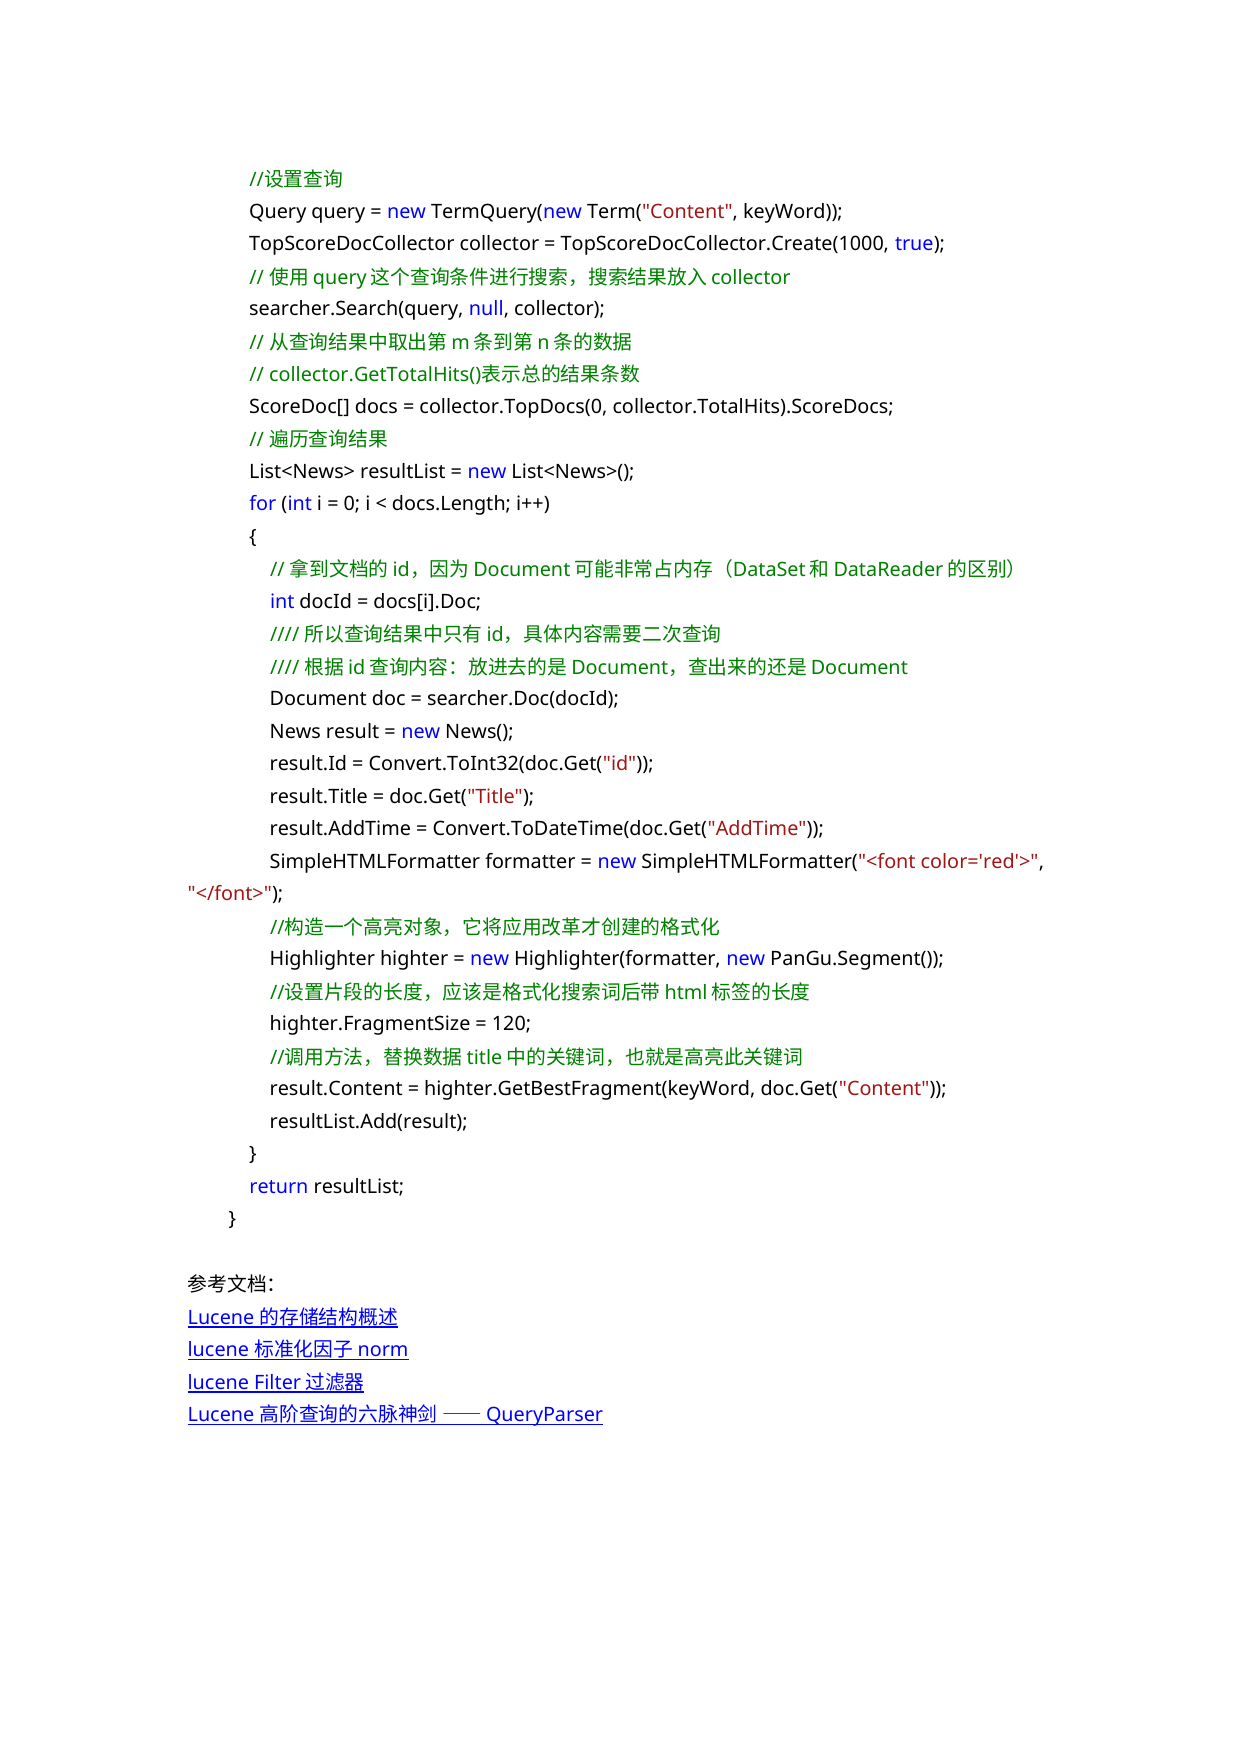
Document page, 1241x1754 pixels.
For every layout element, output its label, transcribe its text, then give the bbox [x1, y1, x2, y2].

text for (int i = 0; i < docs.Length; i++) [187, 487, 1053, 519]
text resultList.Add(result); [187, 1104, 1053, 1137]
text //设置查询 [187, 162, 1053, 194]
text //调用方法，替换数据title中的关键词，也就是高亮此关键词 [187, 1039, 1053, 1072]
text return resultList; [187, 1169, 1053, 1202]
text result.Id = Convert.ToInt32(doc.Get("id")); [187, 747, 1053, 779]
text Lucene 的存储结构概述 [187, 1299, 1053, 1332]
text Query query = new TermQuery(new Term("Content", keyWord)); [187, 194, 1053, 227]
text lucene 标准化因子 norm [187, 1332, 1053, 1364]
text // 从查询结果中取出第m条到第n条的数据 [187, 324, 1053, 357]
text Lucene 高阶查询的六脉神剑 —— QueryParser [187, 1397, 1053, 1429]
text Document doc = searcher.Doc(docId); [187, 682, 1053, 714]
text lucene Filter过滤器 [187, 1364, 1053, 1397]
text //构造一个高亮对象，它将应用改革才创建的格式化 [187, 909, 1053, 942]
text // 使用query这个查询条件进行搜索，搜索结果放入collector [187, 259, 1053, 292]
text ScoreDoc[] docs = collector.TopDocs(0, collector.TotalHits).ScoreDocs; [187, 389, 1053, 422]
text Highlighter highter = new Highlighter(formatter, new PanGu.Segment()); [187, 942, 1053, 974]
text highter.FragmentSize = 120; [187, 1007, 1053, 1039]
text searcher.Search(query, null, collector); [187, 292, 1053, 324]
text News result = new News(); [187, 714, 1053, 747]
text 参考文档： [187, 1267, 1053, 1299]
text //// 根据id查询内容：放进去的是Document，查出来的还是Document [187, 649, 1053, 682]
text int docId = docs[i].Doc; [187, 584, 1053, 617]
text List<News> resultList = new List<News>(); [187, 454, 1053, 487]
text result.AddTime = Convert.ToDateTime(doc.Get("AddTime")); [187, 812, 1053, 844]
text } [187, 1137, 1053, 1169]
text result.Title = doc.Get("Title"); [187, 779, 1053, 812]
text //// 所以查询结果中只有id，具体内容需要二次查询 [187, 617, 1053, 649]
text //设置片段的长度，应该是格式化搜索词后带html标签的长度 [187, 974, 1053, 1007]
text result.Content = highter.GetBestFragment(keyWord, doc.Get("Content")); [187, 1072, 1053, 1104]
text // 拿到文档的id，因为Document可能非常占内存（DataSet和DataReader的区别） [187, 552, 1053, 584]
text TopScoreDocCollector collector = TopScoreDocCollector.Create(1000, true); [187, 227, 1053, 259]
text { [187, 519, 1053, 552]
text // 遍历查询结果 [187, 422, 1053, 454]
text // collector.GetTotalHits()表示总的结果条数 [187, 357, 1053, 389]
text } [187, 1202, 1053, 1234]
text SimpleHTMLFormatter formatter = new SimpleHTMLFormatter("<font color='red'>", "</font>"); [187, 844, 1053, 909]
